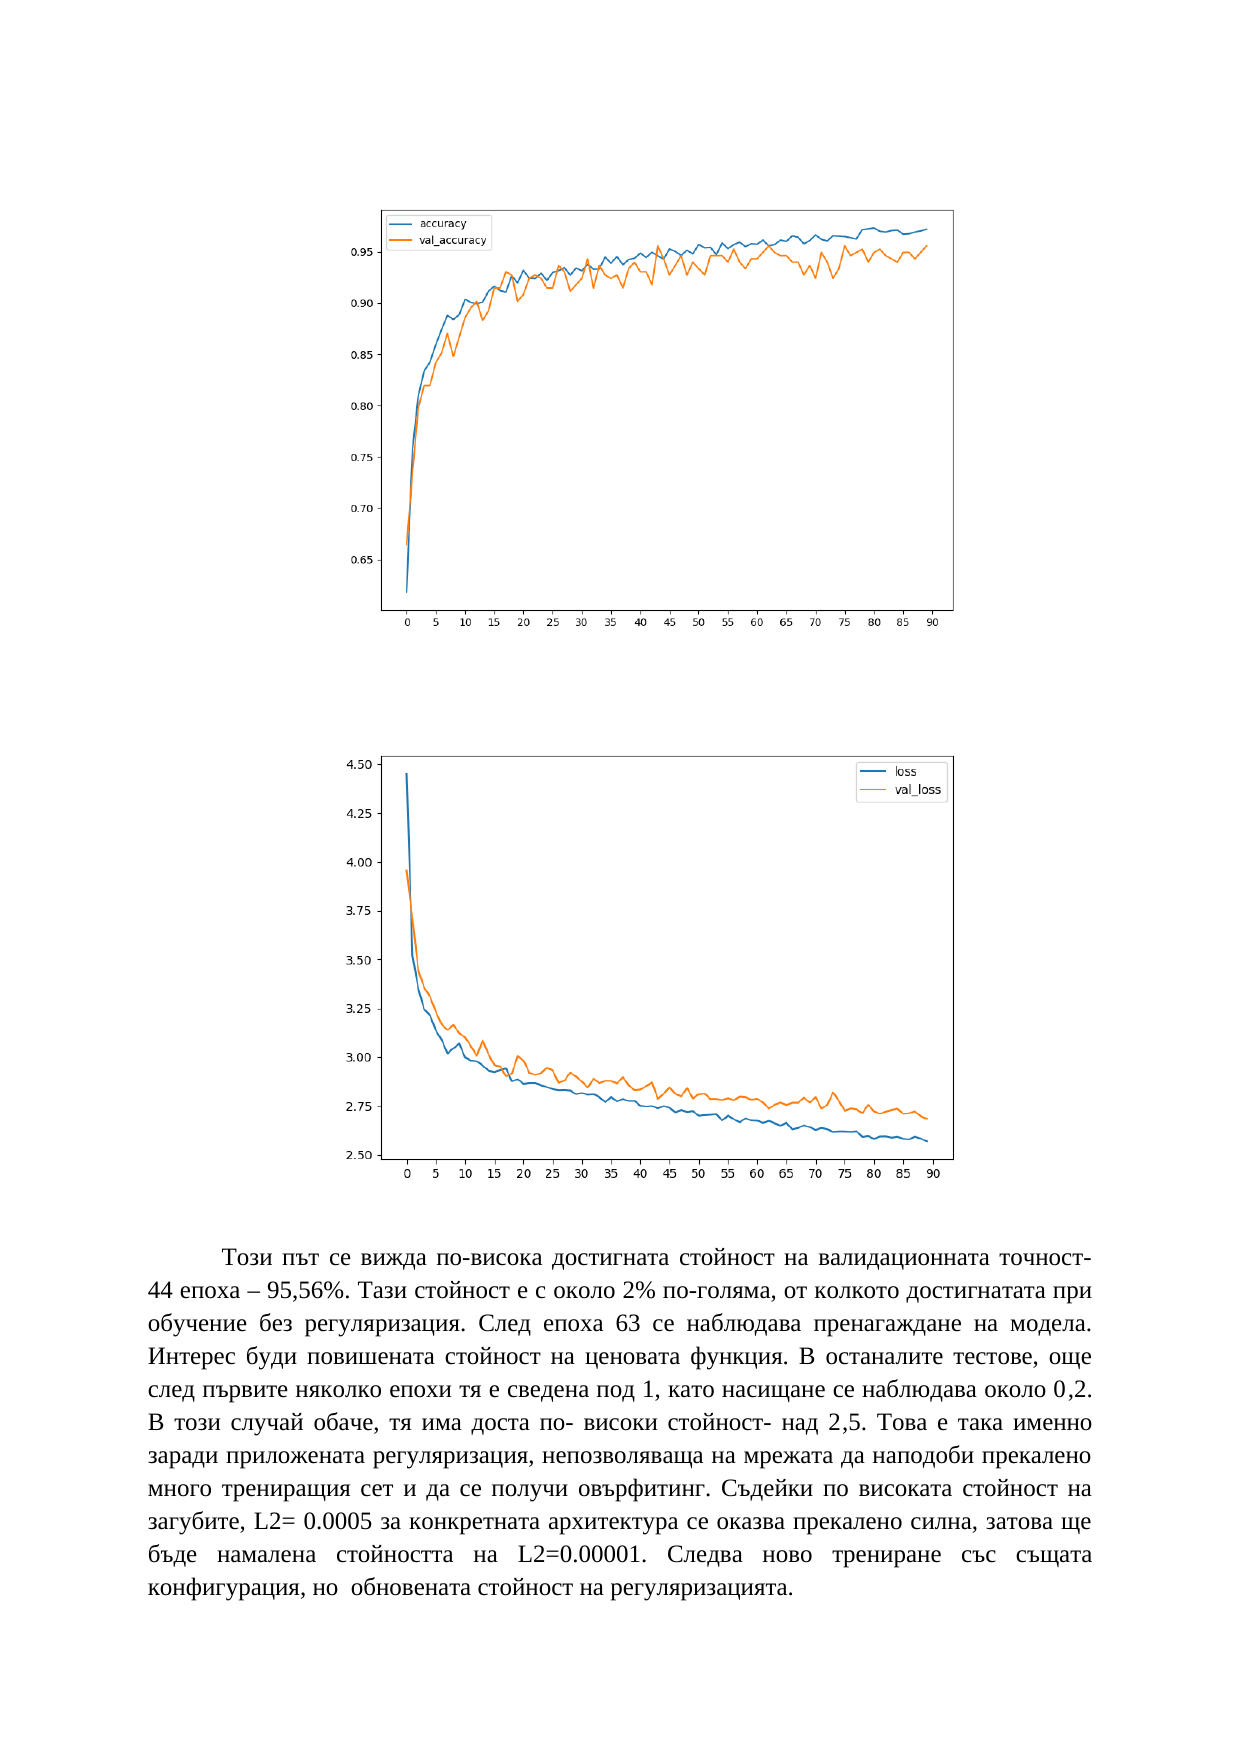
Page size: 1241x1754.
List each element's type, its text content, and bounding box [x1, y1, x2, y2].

picture [288, 692, 1026, 1217]
picture [288, 147, 1026, 667]
text Този път се вижда по-висока достигната стойност на валидационната точност- 44 епоха – 95,56%. Тази стойност е с около 2% по-голяма, от колкото достигнатата при обучение без регуляризация. След епоха 63 се наблюдава пренагаждане на модела. Интерес буди повишената стойност на ценовата функция. В останалите тестове, още след първите няколко епохи тя е сведена под 1, като насищане се наблюдава около 0,2. В този случай обаче, тя има доста по- високи стойност- над 2,5. Това е така именно заради приложената регуляризация, непозволяваща на мрежата да наподоби прекалено много трениращия сет и да се получи овърфитинг. Съдейки по високата стойност на загубите, L2= 0.0005 за конкретната архитектура се оказва прекалено силна, затова ще бъде намалена стойността на L2=0.00001. Следва ново трениране със същата конфигурация, но обновената стойност на регуляризацията. [148, 1242, 1093, 1601]
